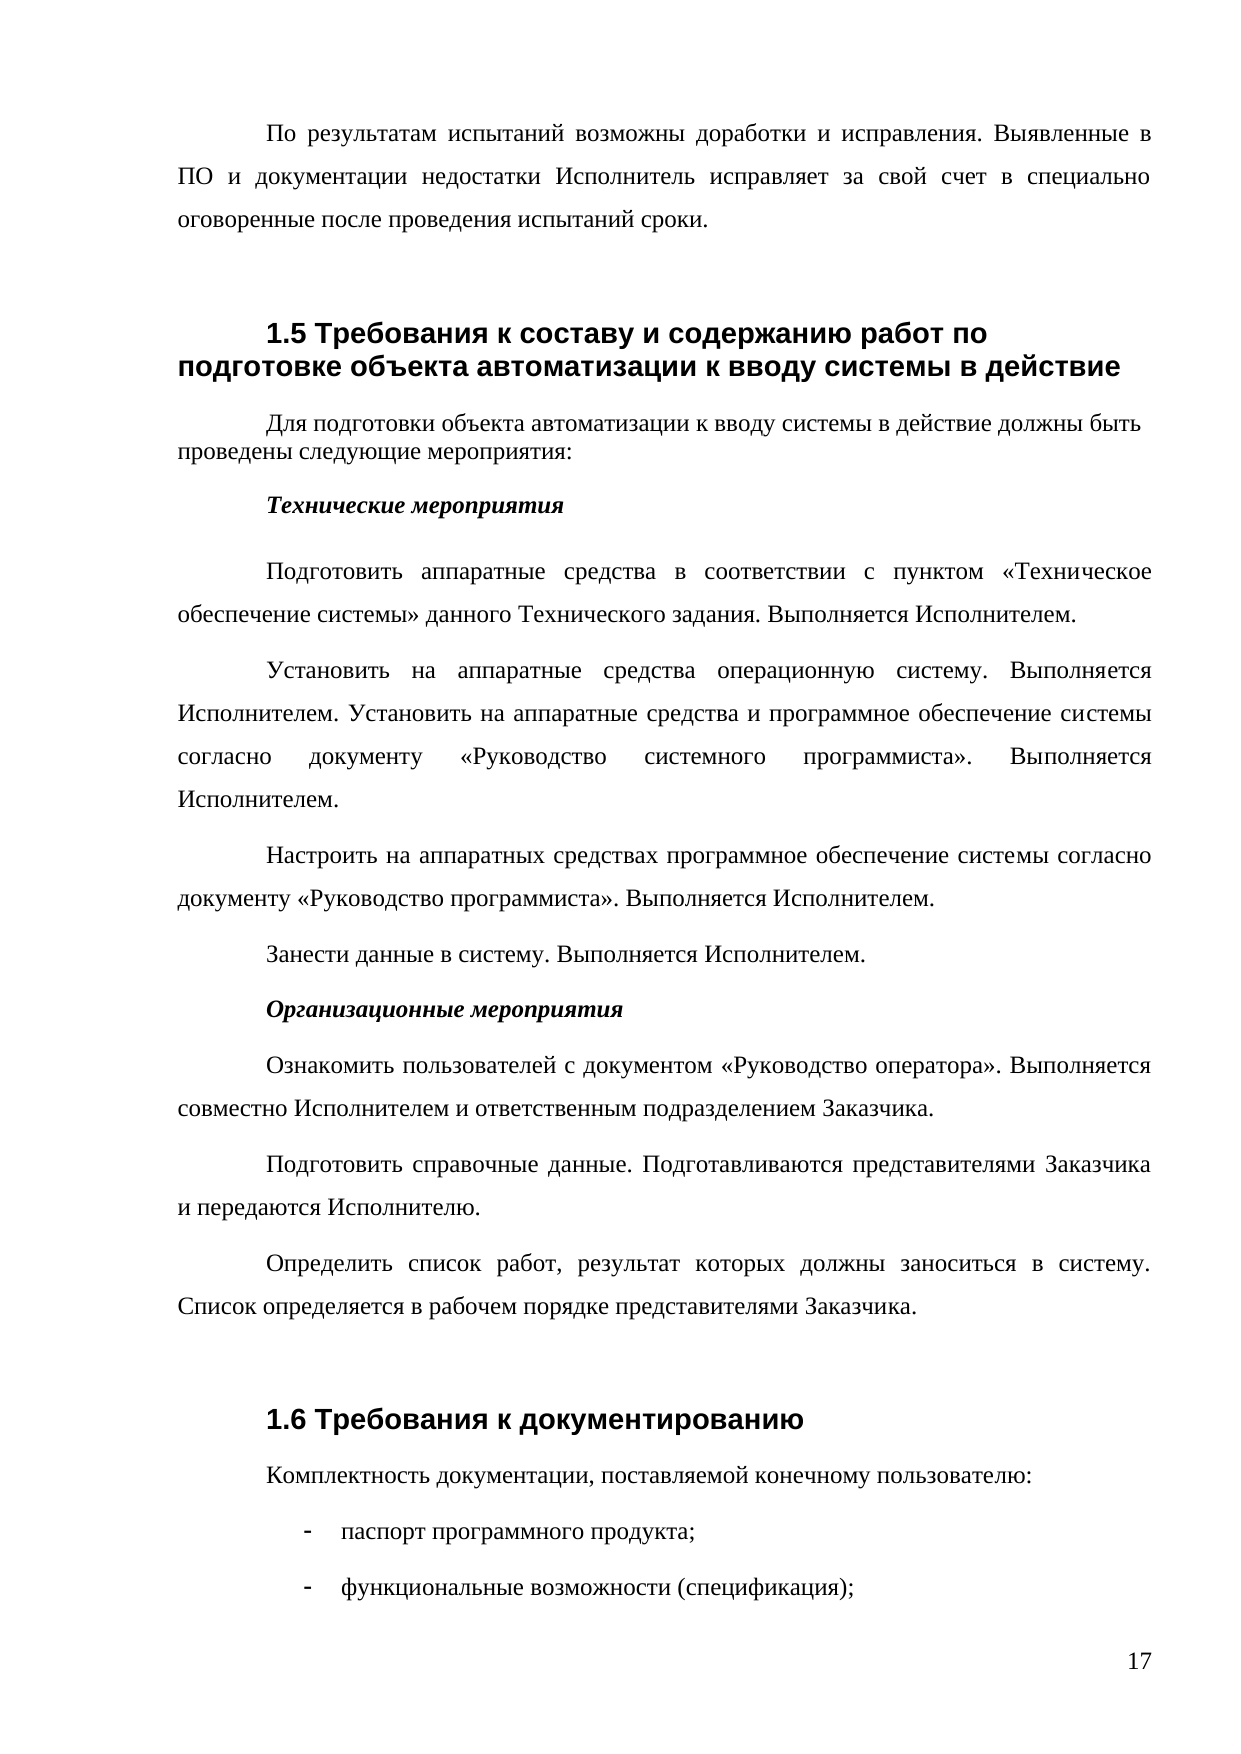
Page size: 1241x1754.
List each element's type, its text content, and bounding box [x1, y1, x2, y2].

text Установить на аппаратные средства операционную систему. Выполняется Исполнителем. Установить на аппаратные средства и программное обеспечение системы согласно документу «Руководство системного программиста». Выполняется Исполнителем. [177, 655, 1152, 813]
text Для подготовки объекта автоматизации к вводу системы в действие должны быть проведены следующие мероприятия: [177, 408, 1152, 465]
list функциональные возможности (спецификация); [303, 1572, 1152, 1601]
text Определить список работ, результат которых должны заноситься в систему. Список определяется в рабочем порядке представителями Заказчика. [177, 1248, 1152, 1319]
text Комплектность документации, поставляемой конечному пользователю: [177, 1461, 1152, 1489]
text Организационные мероприятия [177, 994, 1152, 1023]
list паспорт программного продукта; [303, 1516, 1152, 1545]
subtitle 1.6 Требования к документированию [177, 1402, 1152, 1436]
text Подготовить аппаратные средства в соответствии с пунктом «Техническое обеспечение системы» данного Технического задания. Выполняется Исполнителем. [177, 556, 1152, 628]
text Занести данные в систему. Выполняется Исполнителем. [177, 939, 1152, 968]
text Настроить на аппаратных средствах программное обеспечение системы согласно документу «Руководство программиста». Выполняется Исполнителем. [177, 840, 1152, 912]
subtitle Технические мероприятия [177, 490, 1152, 519]
text По результатам испытаний возможны доработки и исправления. Выявленные в ПО и документации недостатки Исполнитель исправляет за свой счет в специально оговоренные после проведения испытаний сроки. [177, 118, 1152, 233]
subtitle 1.5 Требования к составу и содержанию работ по подготовке объекта автоматизации к вводу системы в действие [177, 316, 1152, 383]
text Подготовить справочные данные. Подготавливаются представителями Заказчика и передаются Исполнителю. [177, 1149, 1152, 1221]
text Ознакомить пользователей с документом «Руководство оператора». Выполняется совместно Исполнителем и ответственным подразделением Заказчика. [177, 1050, 1152, 1122]
